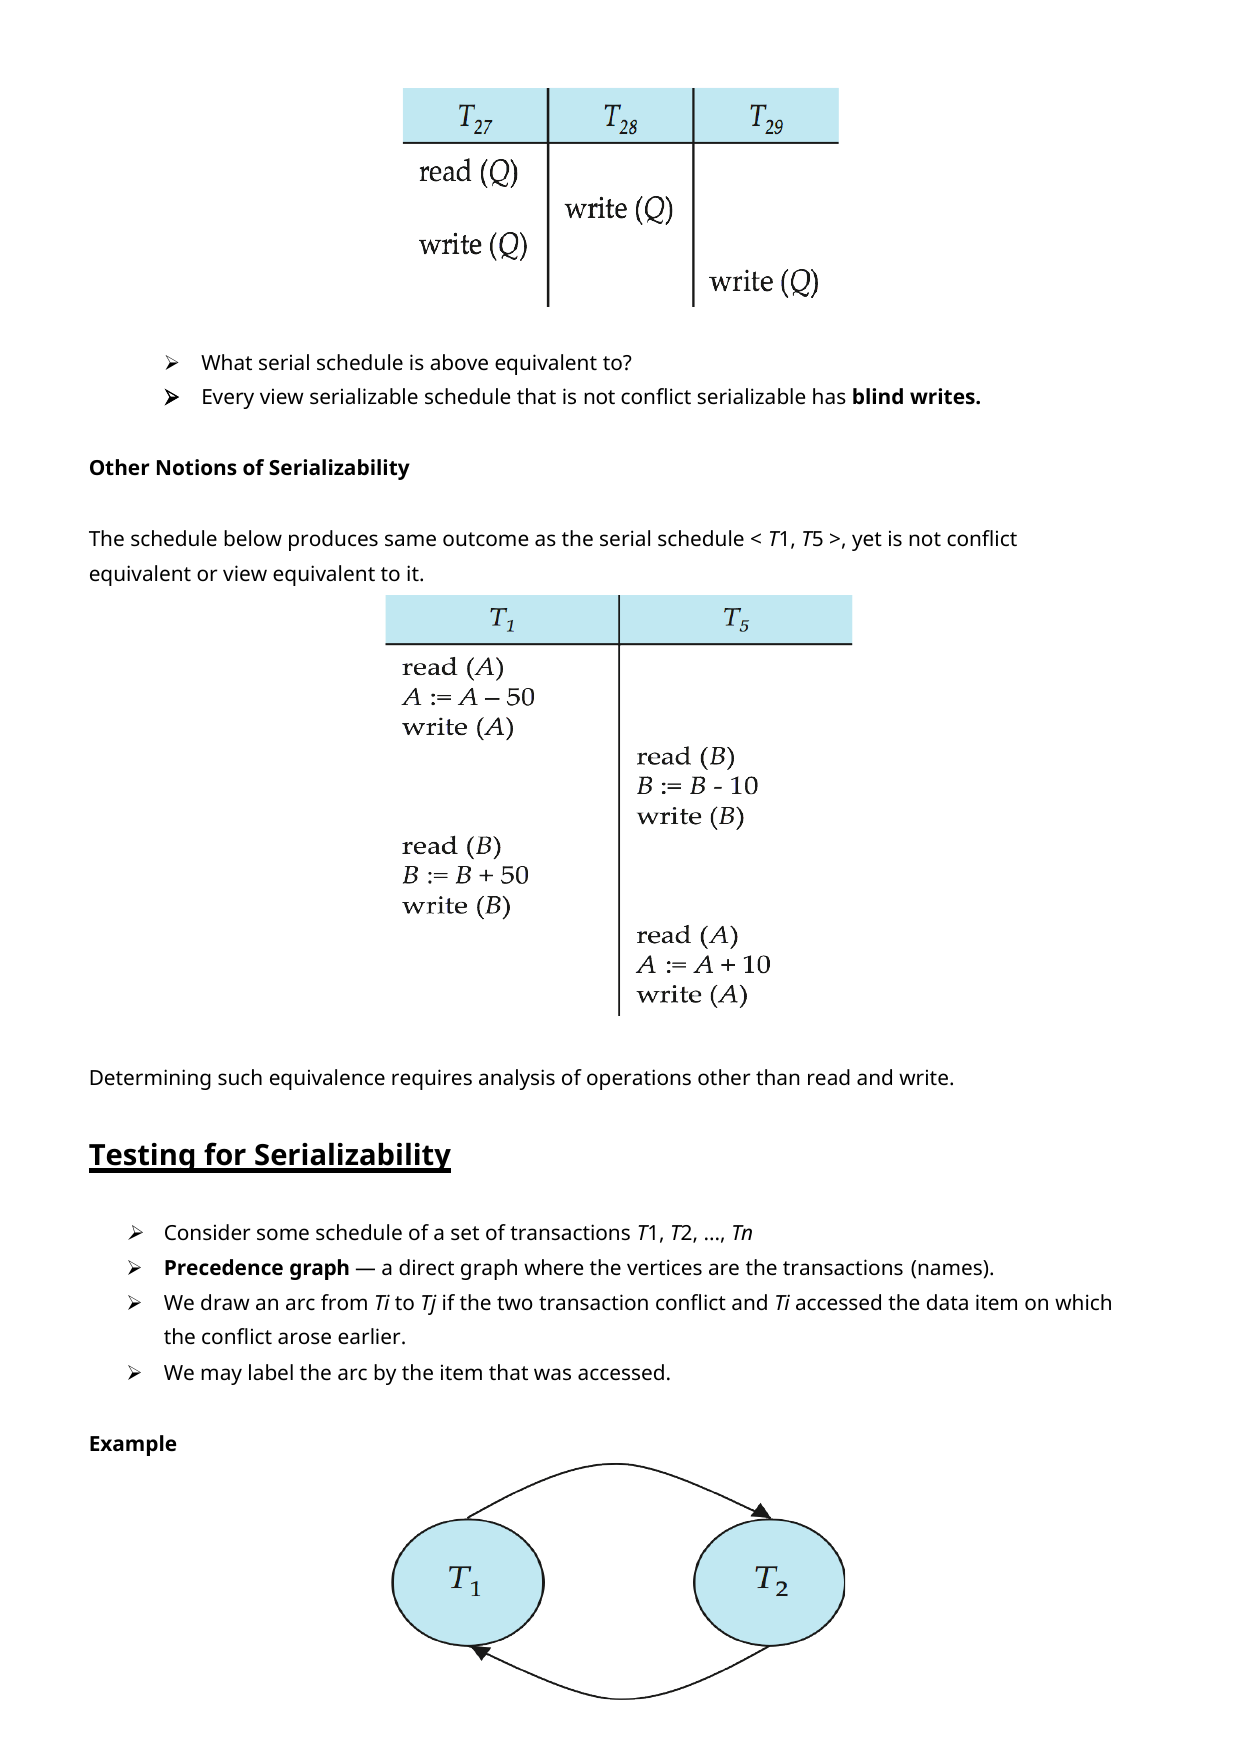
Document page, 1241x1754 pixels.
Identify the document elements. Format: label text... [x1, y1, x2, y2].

picture [391, 1462, 846, 1700]
list We draw an arc from Ti to Tj if the two transaction conflict and Ti accessed the data item on which the conflict arose earlier. [126, 1288, 1134, 1351]
text Example [88, 1429, 1192, 1457]
list Consider some schedule of a set of transactions T1, T2, ..., Tn [126, 1218, 1192, 1246]
picture [385, 595, 853, 1016]
list Precedence graph — a direct graph where the vertices are the transactions (names). [126, 1253, 1192, 1281]
text The schedule below produces same outcome as the serial schedule < T1, T5 >, yet is not conflict equivalent or view equivalent to it. [88, 524, 1111, 587]
list What serial schedule is above equivalent to? [163, 348, 1192, 376]
picture [402, 87, 839, 307]
text Determining such equivalence requires analysis of operations other than read and write. [88, 1063, 1192, 1092]
list We may label the arc by the item that was accessed. [126, 1358, 1192, 1387]
list Every view serializable schedule that is not conflict serializable has blind writes. [163, 382, 1192, 411]
text Other Notions of Serializability [88, 453, 1192, 482]
subtitle Testing for Serializability [88, 1135, 1192, 1174]
